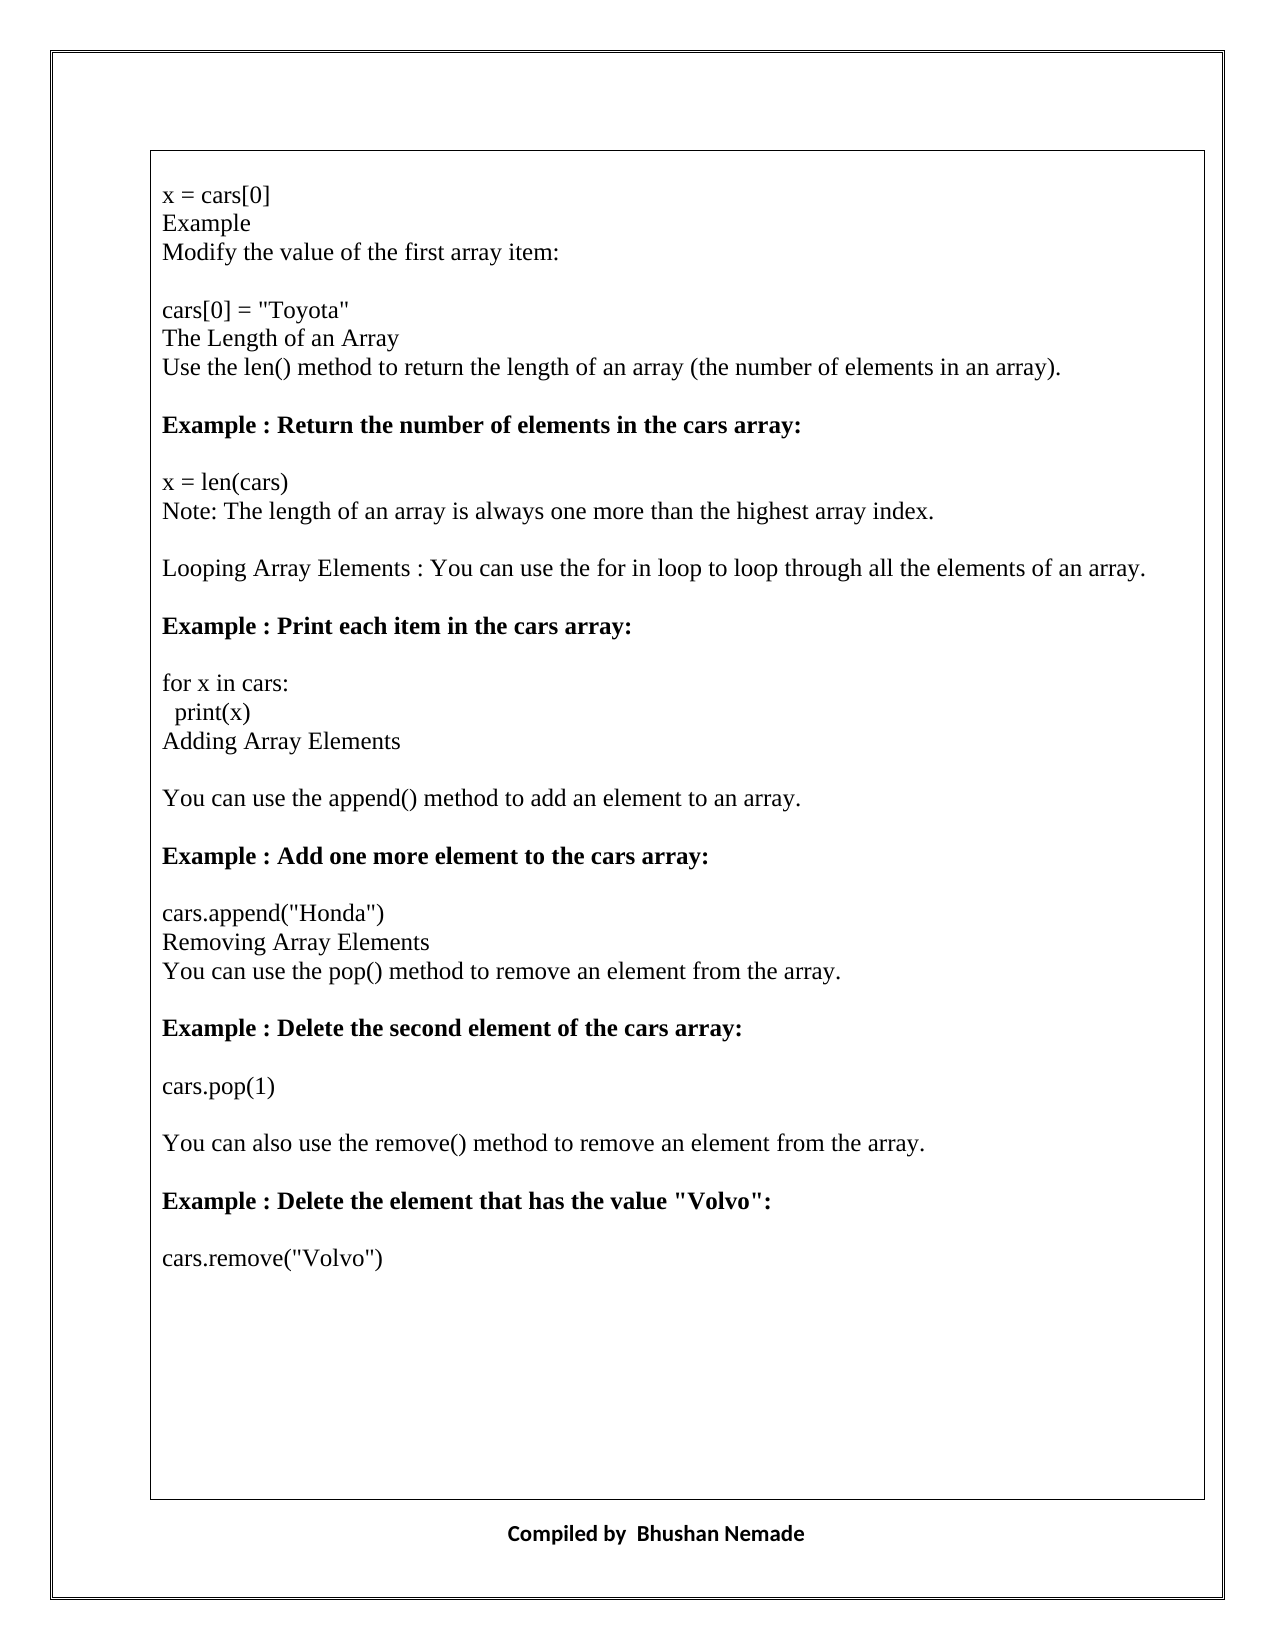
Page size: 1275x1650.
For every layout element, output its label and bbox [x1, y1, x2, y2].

table_header [151, 151, 1204, 1499]
